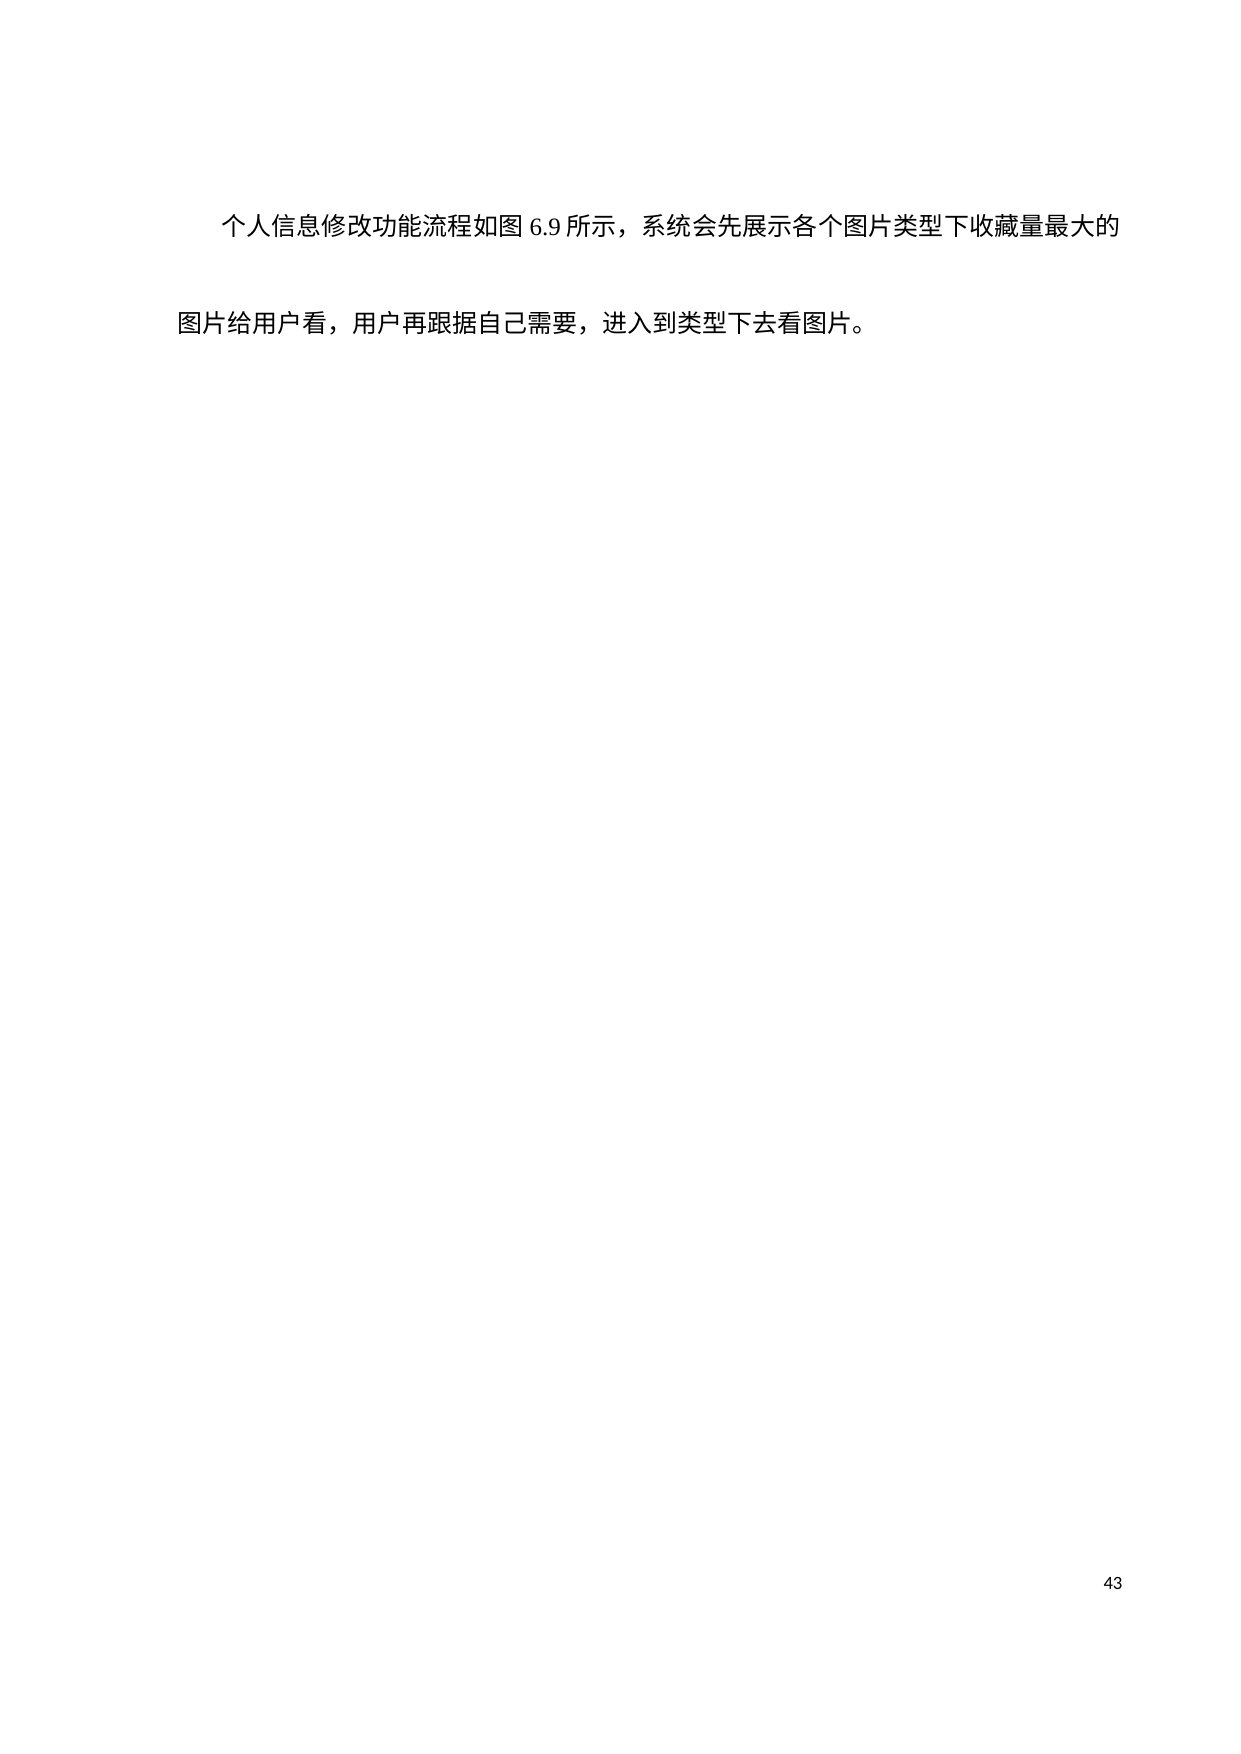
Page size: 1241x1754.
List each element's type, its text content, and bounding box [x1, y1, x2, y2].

text 个人信息修改功能流程如图6.9所示，系统会先展示各个图片类型下收藏量最大的图片给用户看，用户再跟据自己需要，进入到类型下去看图片。 [177, 192, 1122, 354]
